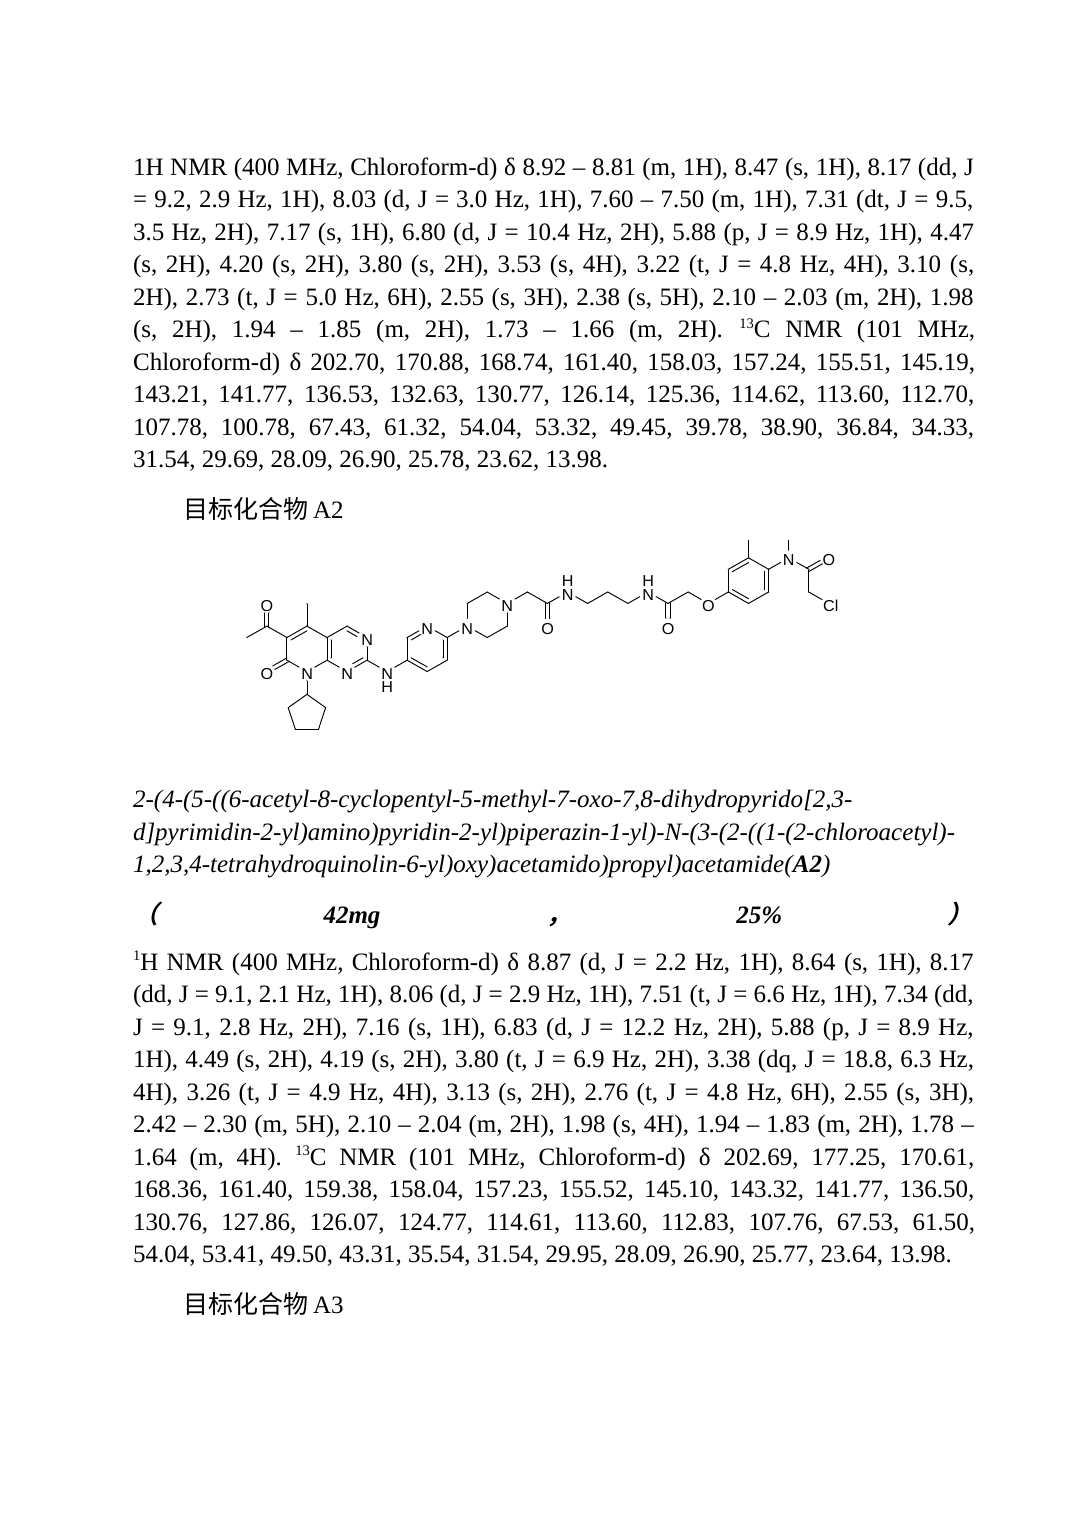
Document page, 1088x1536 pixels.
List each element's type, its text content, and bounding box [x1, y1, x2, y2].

text 目标化合物A2 [133, 475, 975, 540]
text 1H NMR (400 MHz, Chloroform-d) δ 8.87 (d, J = 2.2 Hz, 1H), 8.64 (s, 1H), 8.17 (dd, J = 9.1, 2.1 Hz, 1H), 8.06 (d, J = 2.9 Hz, 1H), 7.51 (t, J = 6.6 Hz, 1H), 7.34 (dd, J = 9.1, 2.8 Hz, 2H), 7.16 (s, 1H), 6.83 (d, J = 12.2 Hz, 2H), 5.88 (p, J = 8.9 Hz, 1H), 4.49 (s, 2H), 4.19 (s, 2H), 3.80 (t, J = 6.9 Hz, 2H), 3.38 (dq, J = 18.8, 6.3 Hz, 4H), 3.26 (t, J = 4.9 Hz, 4H), 3.13 (s, 2H), 2.76 (t, J = 4.8 Hz, 6H), 2.55 (s, 3H), 2.42 – 2.30 (m, 5H), 2.10 – 2.04 (m, 2H), 1.98 (s, 4H), 1.94 – 1.83 (m, 2H), 1.78 – 1.64 (m, 4H). 13C NMR (101 MHz, Chloroform-d) δ 202.69, 177.25, 170.61, 168.36, 161.40, 159.38, 158.04, 157.23, 155.52, 145.10, 143.32, 141.77, 136.50, 130.76, 127.86, 126.07, 124.77, 114.61, 113.60, 112.83, 107.76, 67.53, 61.50, 54.04, 53.41, 49.50, 43.31, 35.54, 31.54, 29.95, 28.09, 26.90, 25.77, 23.64, 13.98. [133, 945, 975, 1270]
text 目标化合物A3 [133, 1270, 975, 1335]
text 2-(4-(5-((6-acetyl-8-cyclopentyl-5-methyl-7-oxo-7,8-dihydropyrido[2,3-d]pyrimidin-2-yl)amino)pyridin-2-yl)piperazin-1-yl)-N-(3-(2-((1-(2-chloroacetyl)-1,2,3,4-tetrahydroquinolin-6-yl)oxy)acetamido)propyl)acetamide(A2) （42mg，25%） [133, 783, 975, 945]
text 1H NMR (400 MHz, Chloroform-d) δ 8.92 – 8.81 (m, 1H), 8.47 (s, 1H), 8.17 (dd, J = 9.2, 2.9 Hz, 1H), 8.03 (d, J = 3.0 Hz, 1H), 7.60 – 7.50 (m, 1H), 7.31 (dt, J = 9.5, 3.5 Hz, 2H), 7.17 (s, 1H), 6.80 (d, J = 10.4 Hz, 2H), 5.88 (p, J = 8.9 Hz, 1H), 4.47 (s, 2H), 4.20 (s, 2H), 3.80 (s, 2H), 3.53 (s, 4H), 3.22 (t, J = 4.8 Hz, 4H), 3.10 (s, 2H), 2.73 (t, J = 5.0 Hz, 6H), 2.55 (s, 3H), 2.38 (s, 5H), 2.10 – 2.03 (m, 2H), 1.98 (s, 2H), 1.94 – 1.85 (m, 2H), 1.73 – 1.66 (m, 2H). 13C NMR (101 MHz, Chloroform-d) δ 202.70, 170.88, 168.74, 161.40, 158.03, 157.24, 155.51, 145.19, 143.21, 141.77, 136.53, 132.63, 130.77, 126.14, 125.36, 114.62, 113.60, 112.70, 107.78, 100.78, 67.43, 61.32, 54.04, 53.32, 49.45, 39.78, 38.90, 36.84, 34.33, 31.54, 29.69, 28.09, 26.90, 25.78, 23.62, 13.98. [133, 150, 975, 475]
